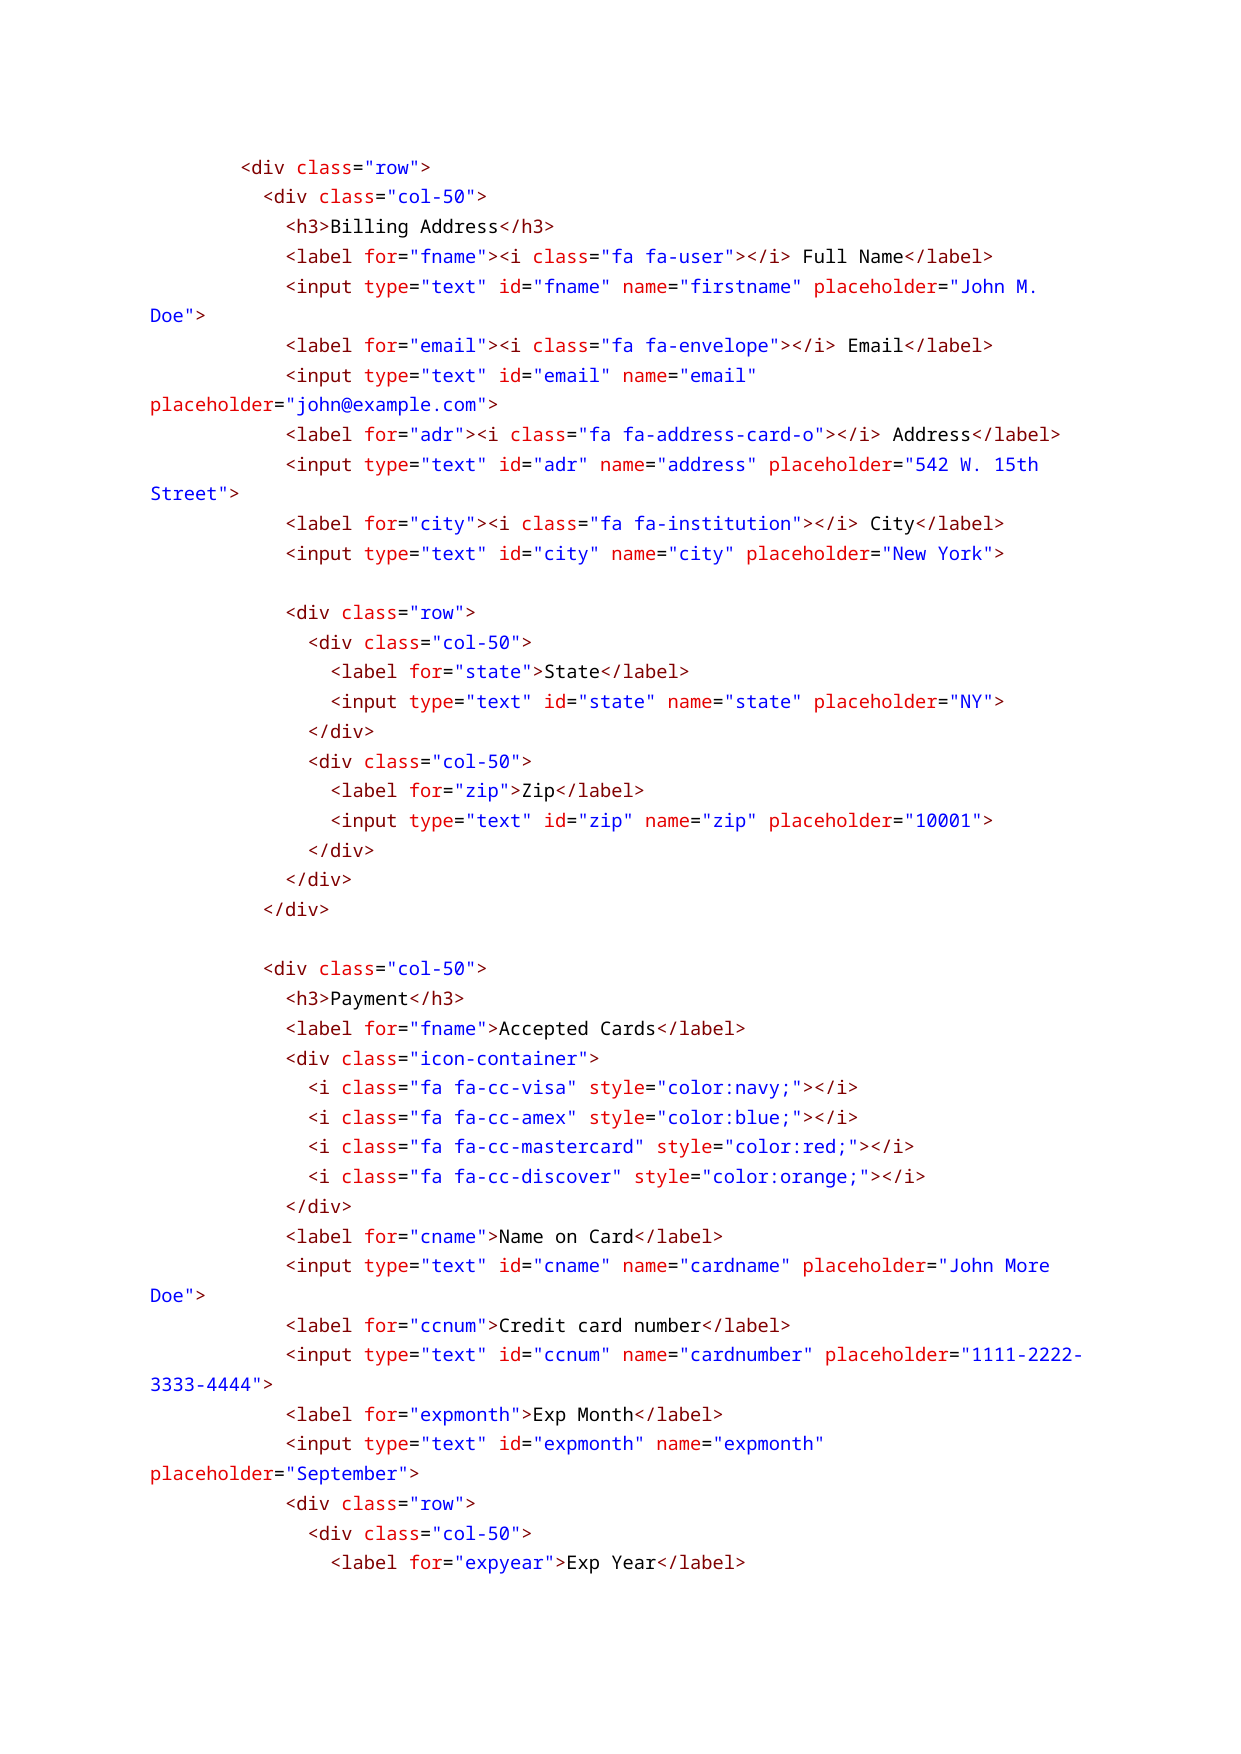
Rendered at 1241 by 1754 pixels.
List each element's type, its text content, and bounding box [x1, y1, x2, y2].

text <label for="zip">Zip</label> [150, 773, 1090, 803]
text <label for="city"><i class="fa fa-institution"></i> City</label> [150, 506, 1090, 536]
text </div> [150, 714, 1090, 744]
text <label for="fname">Accepted Cards</label> [150, 1011, 1090, 1041]
text <div class="col-50"> [150, 1516, 1090, 1545]
text <div class="col-50"> [150, 952, 1090, 981]
text </div> [150, 892, 1090, 922]
text <label for="cname">Name on Card</label> [150, 1219, 1090, 1248]
text <input type="text" id="expmonth" name="expmonth" placeholder="September"> [150, 1427, 1090, 1486]
text <div class="col-50"> [150, 744, 1090, 773]
text <input type="text" id="city" name="city" placeholder="New York"> [150, 536, 1090, 566]
text <i class="fa fa-cc-mastercard" style="color:red;"></i> [150, 1130, 1090, 1159]
text <label for="adr"><i class="fa fa-address-card-o"></i> Address</label> [150, 417, 1090, 447]
text <input type="text" id="state" name="state" placeholder="NY"> [150, 684, 1090, 714]
text <input type="text" id="ccnum" name="cardnumber" placeholder="1111-2222-3333-4444"> [150, 1337, 1090, 1397]
text <div class="row"> [150, 1486, 1090, 1516]
text <label for="expyear">Exp Year</label> [150, 1545, 1090, 1575]
text <label for="ccnum">Credit card number</label> [150, 1308, 1090, 1337]
text <div class="row"> [150, 150, 1090, 180]
text <h3>Payment</h3> [150, 981, 1090, 1011]
text <input type="text" id="fname" name="firstname" placeholder="John M. Doe"> [150, 269, 1090, 328]
text </div> [150, 1189, 1090, 1219]
text <label for="state">State</label> [150, 655, 1090, 684]
text <label for="email"><i class="fa fa-envelope"></i> Email</label> [150, 328, 1090, 358]
text <input type="text" id="cname" name="cardname" placeholder="John More Doe"> [150, 1248, 1090, 1308]
text <h3>Billing Address</h3> [150, 209, 1090, 239]
text <div class="icon-container"> [150, 1041, 1090, 1070]
text <i class="fa fa-cc-amex" style="color:blue;"></i> [150, 1100, 1090, 1130]
text <div class="row"> [150, 595, 1090, 625]
text <i class="fa fa-cc-discover" style="color:orange;"></i> [150, 1159, 1090, 1189]
text <input type="text" id="adr" name="address" placeholder="542 W. 15th Street"> [150, 447, 1090, 506]
text <input type="text" id="zip" name="zip" placeholder="10001"> [150, 803, 1090, 833]
text <div class="col-50"> [150, 625, 1090, 655]
text <i class="fa fa-cc-visa" style="color:navy;"></i> [150, 1070, 1090, 1100]
text </div> [150, 833, 1090, 862]
text <label for="fname"><i class="fa fa-user"></i> Full Name</label> [150, 239, 1090, 269]
text <div class="col-50"> [150, 180, 1090, 209]
text <label for="expmonth">Exp Month</label> [150, 1397, 1090, 1427]
text <input type="text" id="email" name="email" placeholder="john@example.com"> [150, 358, 1090, 417]
text </div> [150, 862, 1090, 892]
